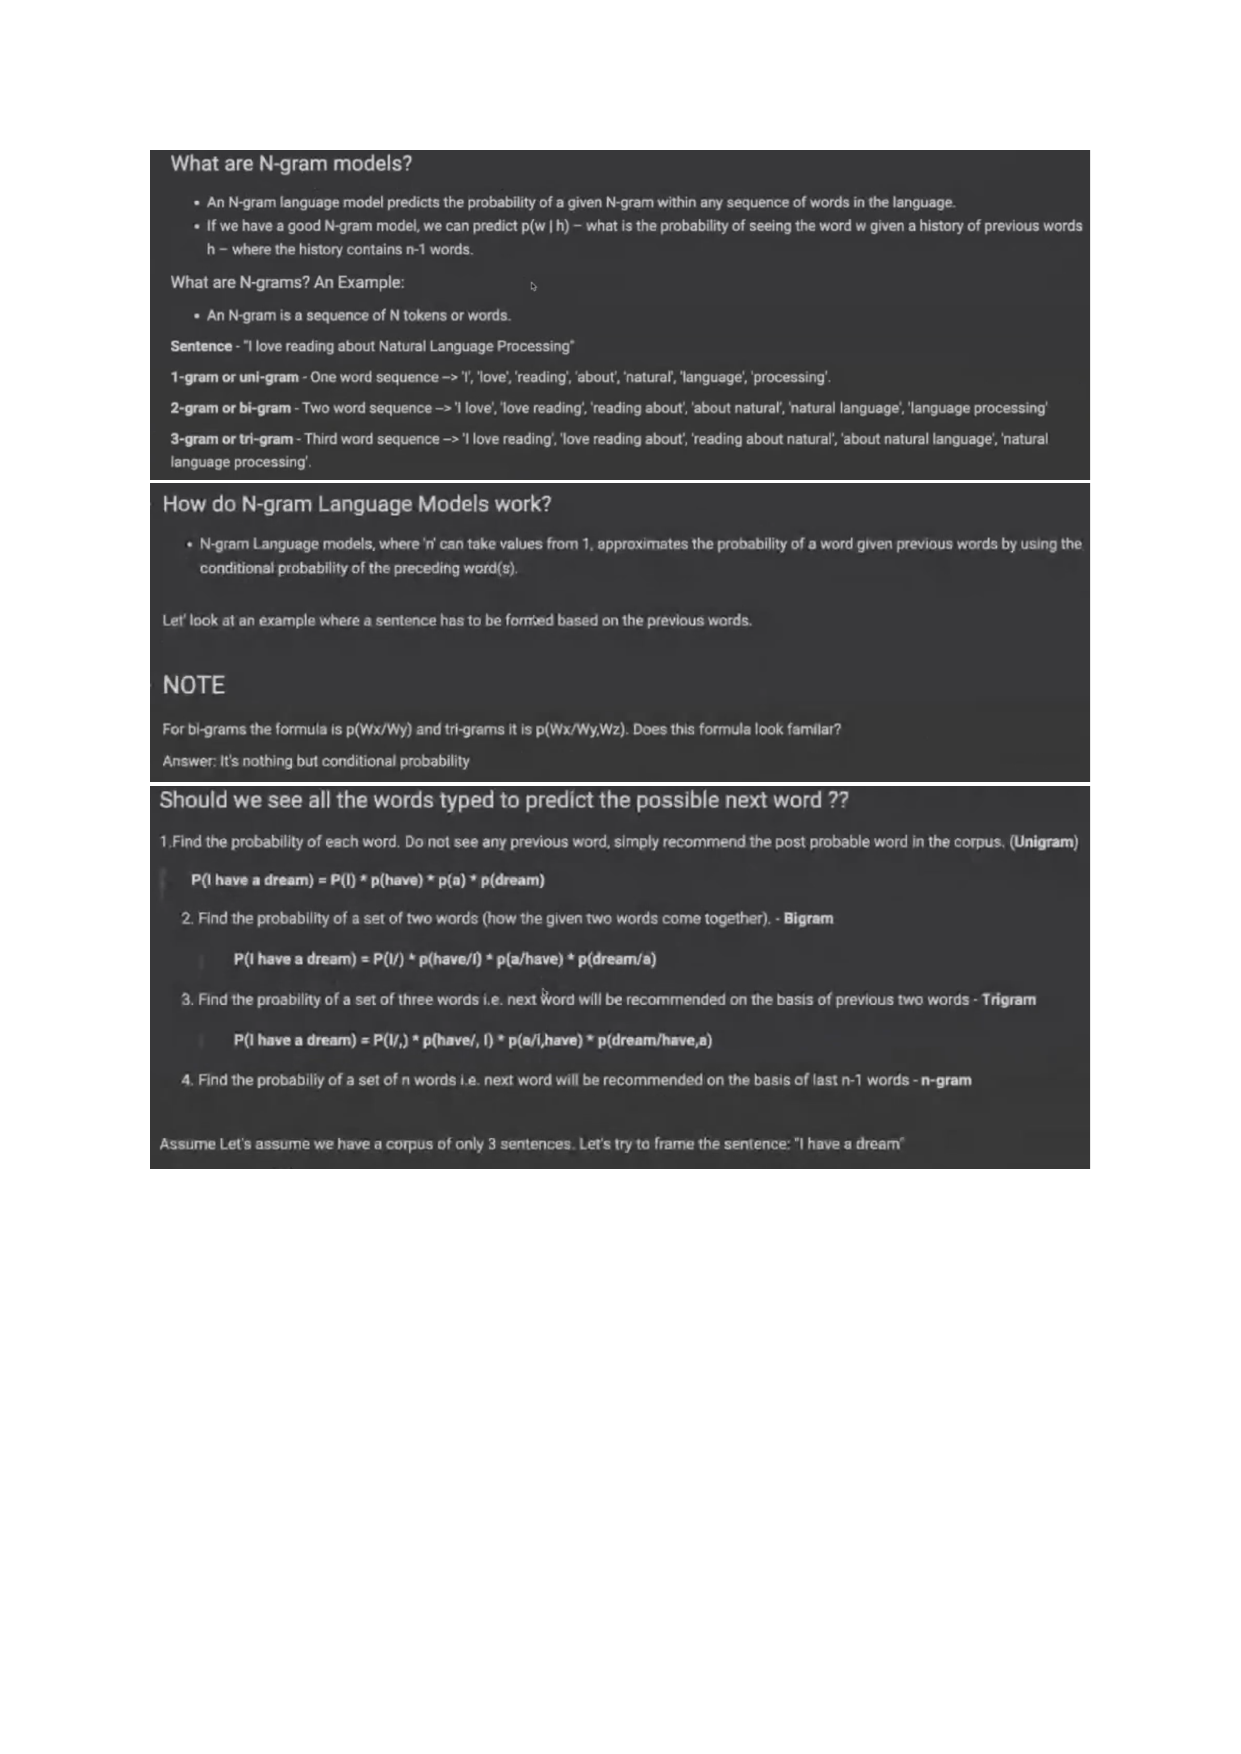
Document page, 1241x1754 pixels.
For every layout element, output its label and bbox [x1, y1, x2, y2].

picture [150, 150, 1091, 480]
picture [150, 483, 1091, 782]
picture [150, 786, 1091, 1169]
